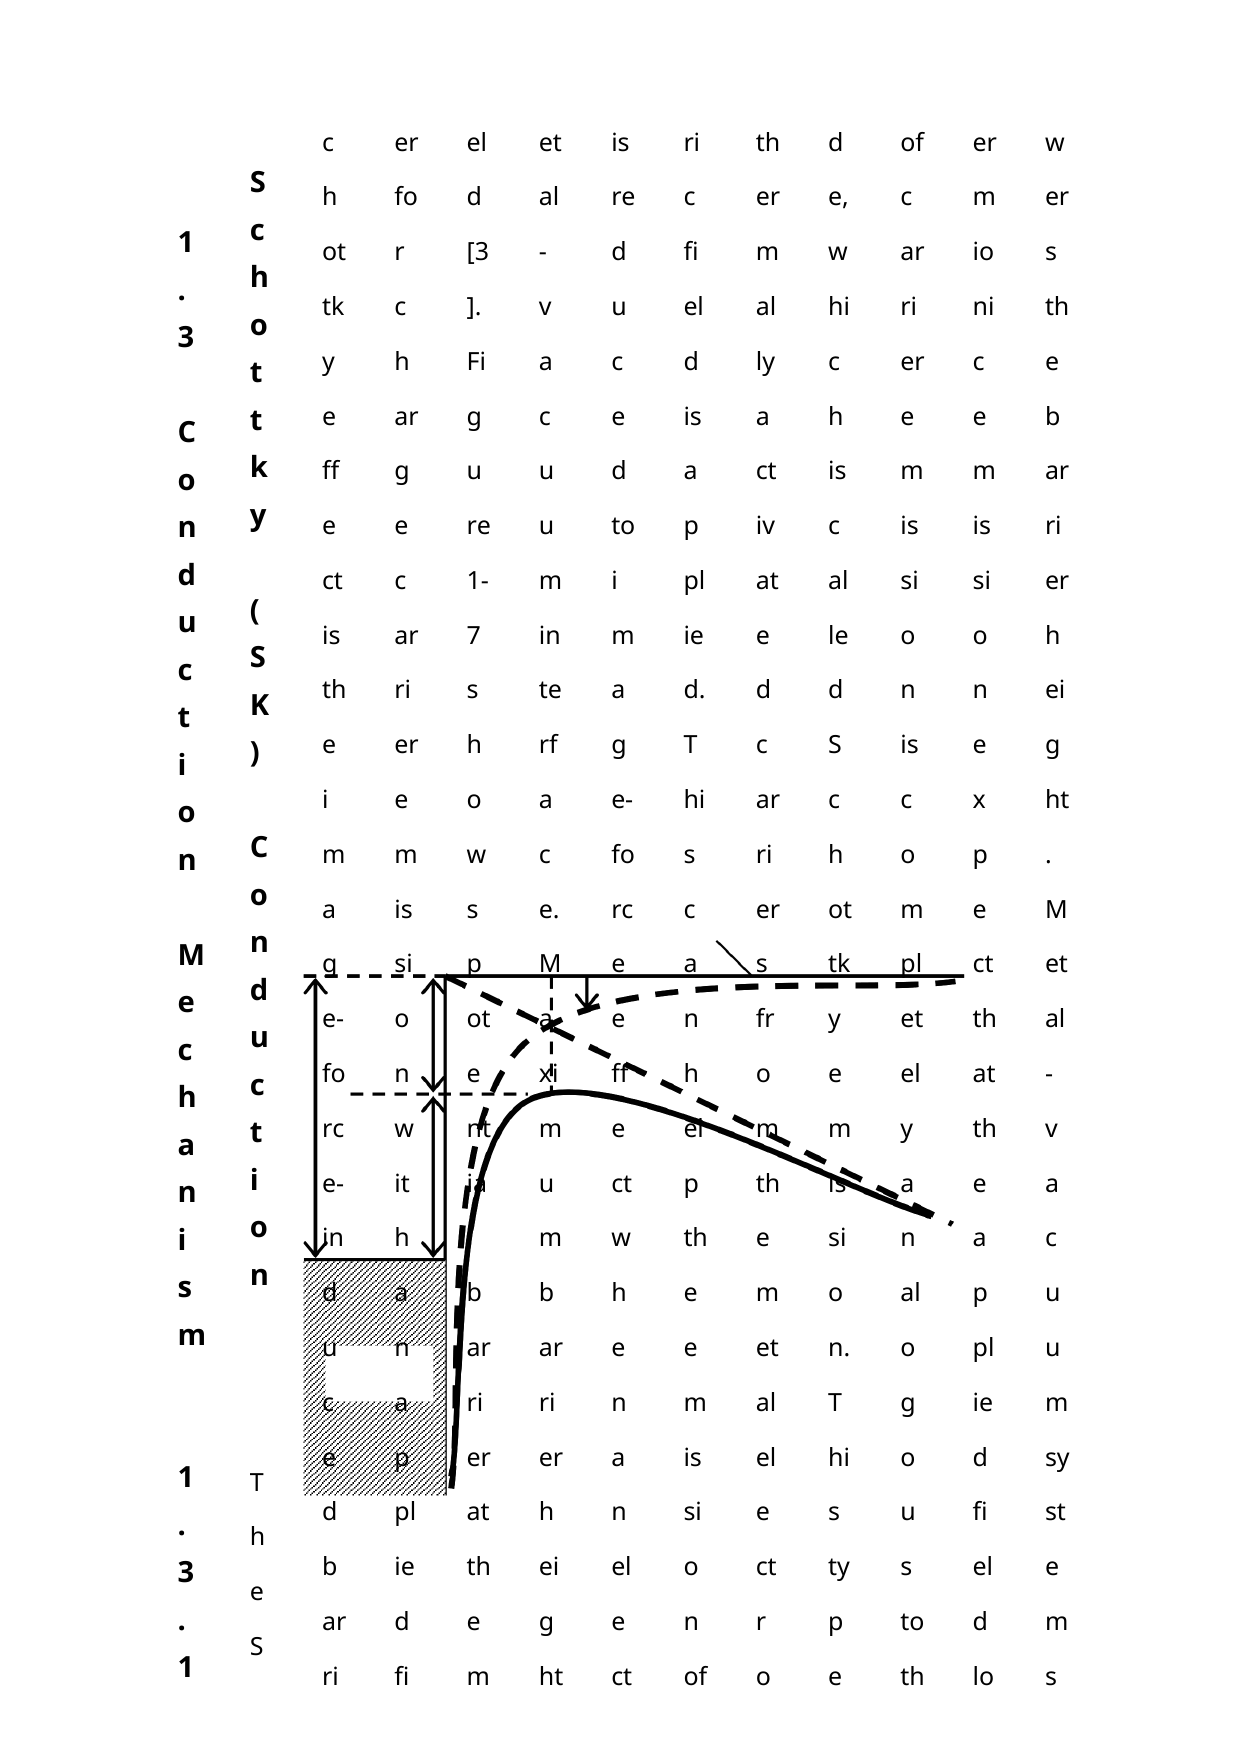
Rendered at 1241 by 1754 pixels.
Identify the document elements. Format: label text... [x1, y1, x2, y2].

picture [780, 939, 828, 1496]
picture [925, 939, 965, 1496]
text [322, 107, 346, 1696]
picture [636, 939, 683, 1496]
picture [563, 939, 611, 1496]
picture [852, 939, 900, 1496]
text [394, 107, 419, 1696]
picture [419, 939, 466, 1496]
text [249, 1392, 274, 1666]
picture [708, 939, 756, 1496]
picture [302, 939, 322, 1496]
picture [346, 939, 394, 1496]
picture [491, 939, 539, 1496]
